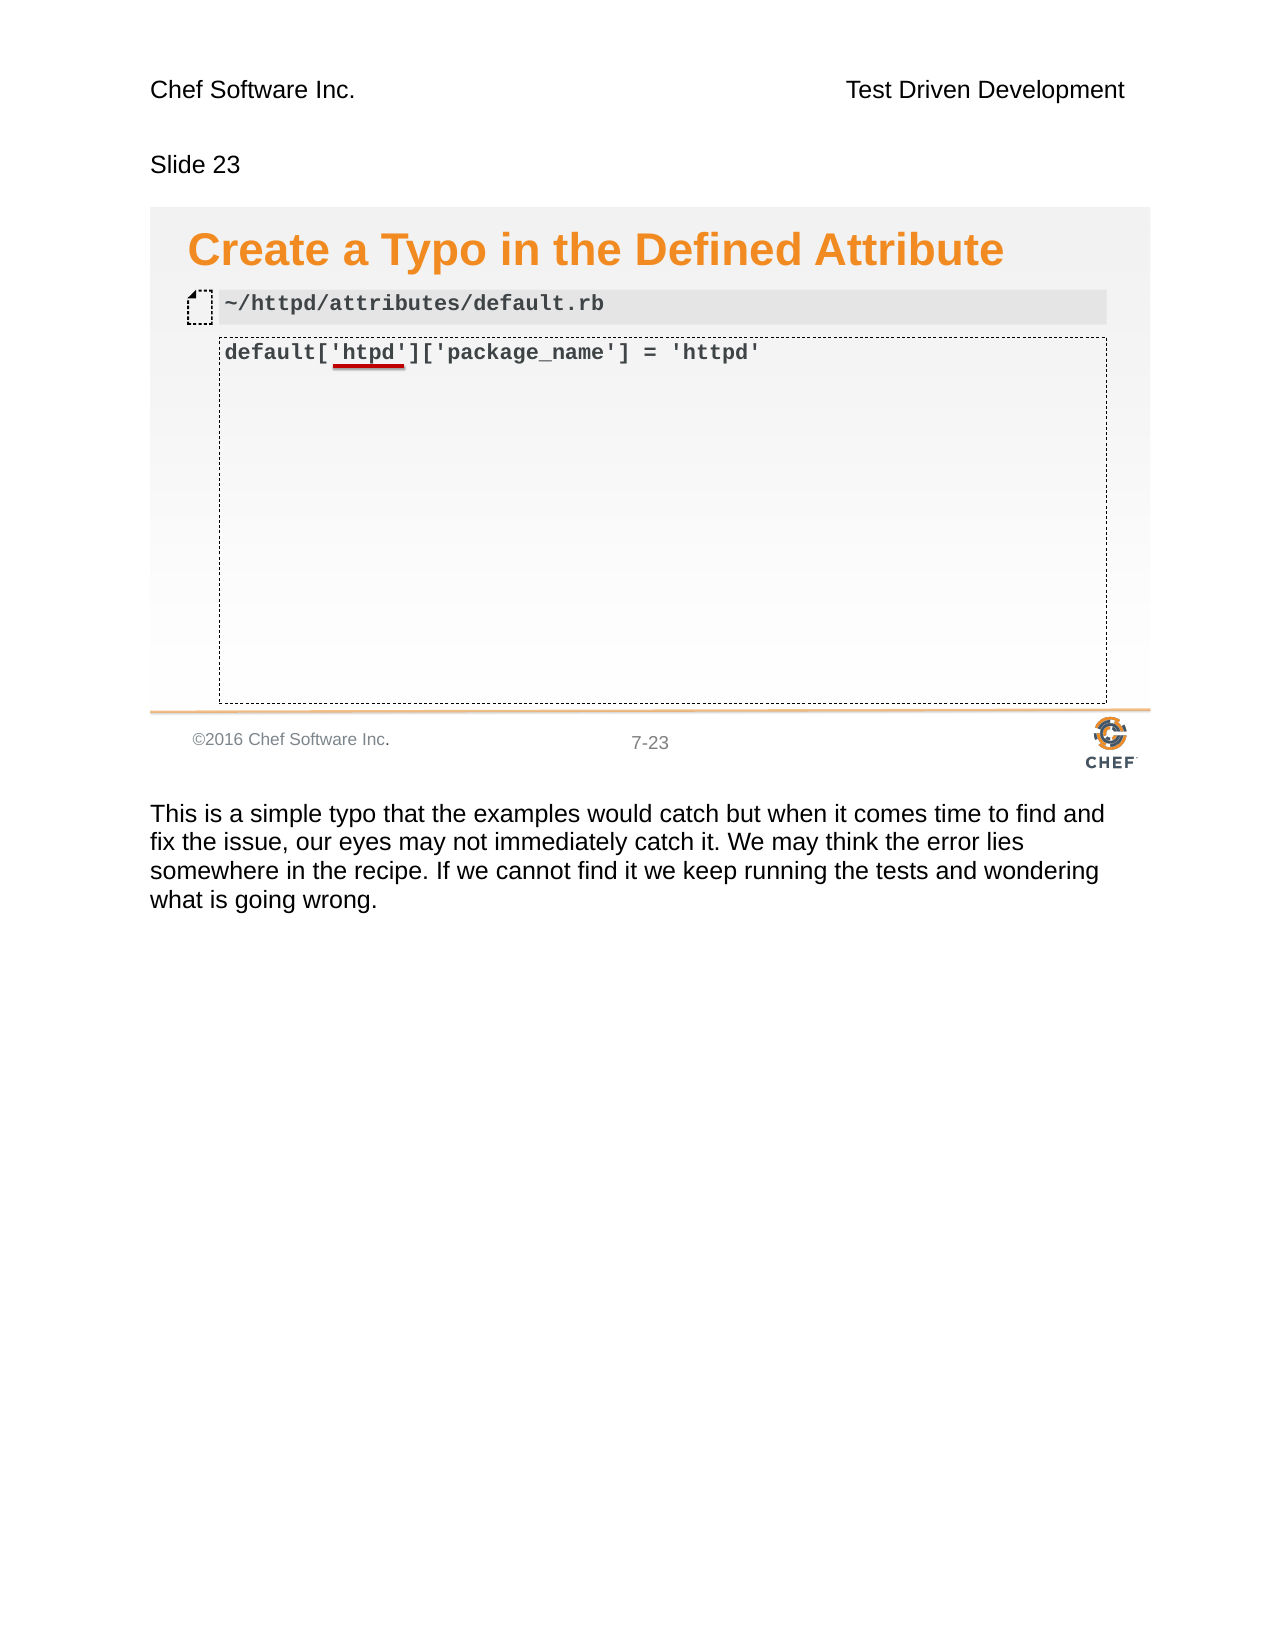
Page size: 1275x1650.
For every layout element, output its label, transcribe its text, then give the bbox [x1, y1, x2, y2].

text This is a simple typo that the examples would catch but when it comes time to find and fix the issue, our eyes may not immediately catch it. We may think the error lies somewhere in the recipe. If we cannot find it we keep running the tests and wondering what is going wrong. [150, 798, 1125, 913]
text Slide 23 [150, 150, 1125, 179]
